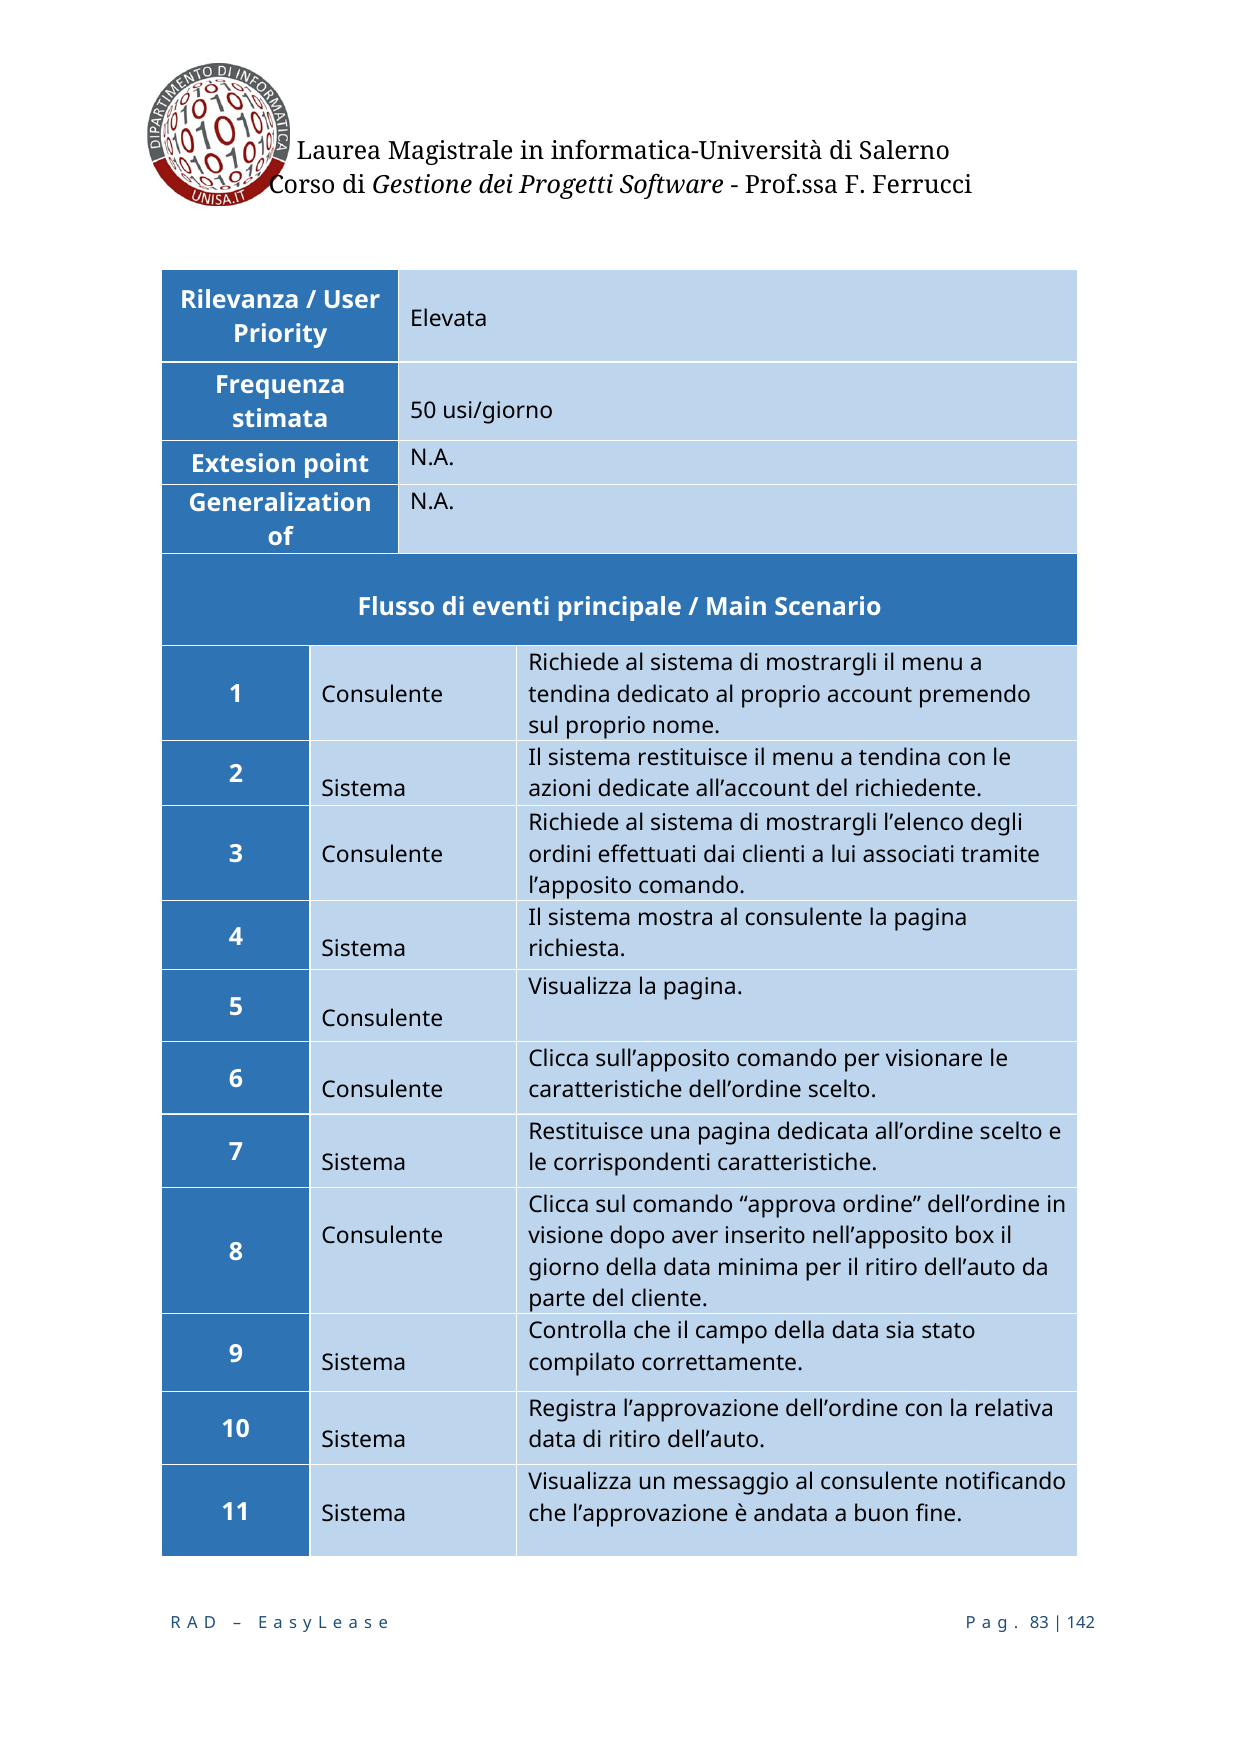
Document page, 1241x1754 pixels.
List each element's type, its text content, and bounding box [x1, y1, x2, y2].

table_cell Sistema [311, 1392, 516, 1464]
table_cell 5 [162, 970, 309, 1041]
table_cell Restituisce una pagina dedicata all’ordine scelto e le corrispondenti caratteristiche. [517, 1115, 1077, 1187]
table_cell Consulente [311, 1042, 516, 1113]
picture [147, 63, 290, 206]
table_cell Flusso di eventi principale / Main Scenario [162, 554, 1077, 645]
table_cell Il sistema restituisce il menu a tendina con le azioni dedicate all’account del richiedente. [517, 741, 1077, 805]
table_cell Clicca sul comando “approva ordine” dell’ordine in visione dopo aver inserito nell’apposito box il giorno della data minima per il ritiro dell’auto da parte del cliente. [517, 1188, 1077, 1313]
table_cell N.A. [399, 441, 1077, 484]
table_cell Richiede al sistema di mostrargli il menu a tendina dedicato al proprio account premendo sul proprio nome. [517, 646, 1077, 740]
table_cell Extesion point [162, 441, 398, 484]
table_cell Visualizza un messaggio al consulente notificando che l’approvazione è andata a buon fine. [517, 1465, 1077, 1556]
table_cell Sistema [311, 1465, 516, 1556]
table_cell Controlla che il campo della data sia stato compilato correttamente. [517, 1314, 1077, 1391]
table_cell Frequenza stimata [162, 363, 398, 440]
table_cell 9 [162, 1314, 309, 1391]
table_cell Rilevanza / User Priority [162, 270, 398, 361]
table_cell 2 [162, 741, 309, 805]
table_cell 7 [162, 1115, 309, 1187]
table_cell 50 usi/giorno [399, 363, 1077, 440]
table_cell 10 [162, 1392, 309, 1464]
table_cell 4 [162, 901, 309, 969]
table_cell Generalization of [162, 485, 398, 553]
table_cell 3 [162, 806, 309, 900]
table_cell Consulente [311, 646, 516, 740]
table_cell Richiede al sistema di mostrargli l’elenco degli ordini effettuati dai clienti a lui associati tramite l’apposito comando. [517, 806, 1077, 900]
table_cell 11 [162, 1465, 309, 1556]
table_cell Sistema [311, 1314, 516, 1391]
table_cell Sistema [311, 901, 516, 969]
table_cell Sistema [311, 1115, 516, 1187]
table_cell Clicca sull’apposito comando per visionare le caratteristiche dell’ordine scelto. [517, 1042, 1077, 1113]
table_cell Elevata [399, 270, 1077, 361]
table_cell Consulente [311, 1188, 516, 1313]
table_cell Visualizza la pagina. [517, 970, 1077, 1041]
table_cell Il sistema mostra al consulente la pagina richiesta. [517, 901, 1077, 969]
table_cell Sistema [311, 741, 516, 805]
table_cell Consulente [311, 806, 516, 900]
table_cell Registra l’approvazione dell’ordine con la relativa data di ritiro dell’auto. [517, 1392, 1077, 1464]
table_cell N.A. [399, 485, 1077, 553]
table_cell 6 [162, 1042, 309, 1113]
table_cell Consulente [311, 970, 516, 1041]
table_cell 8 [162, 1188, 309, 1313]
table_cell 1 [162, 646, 309, 740]
